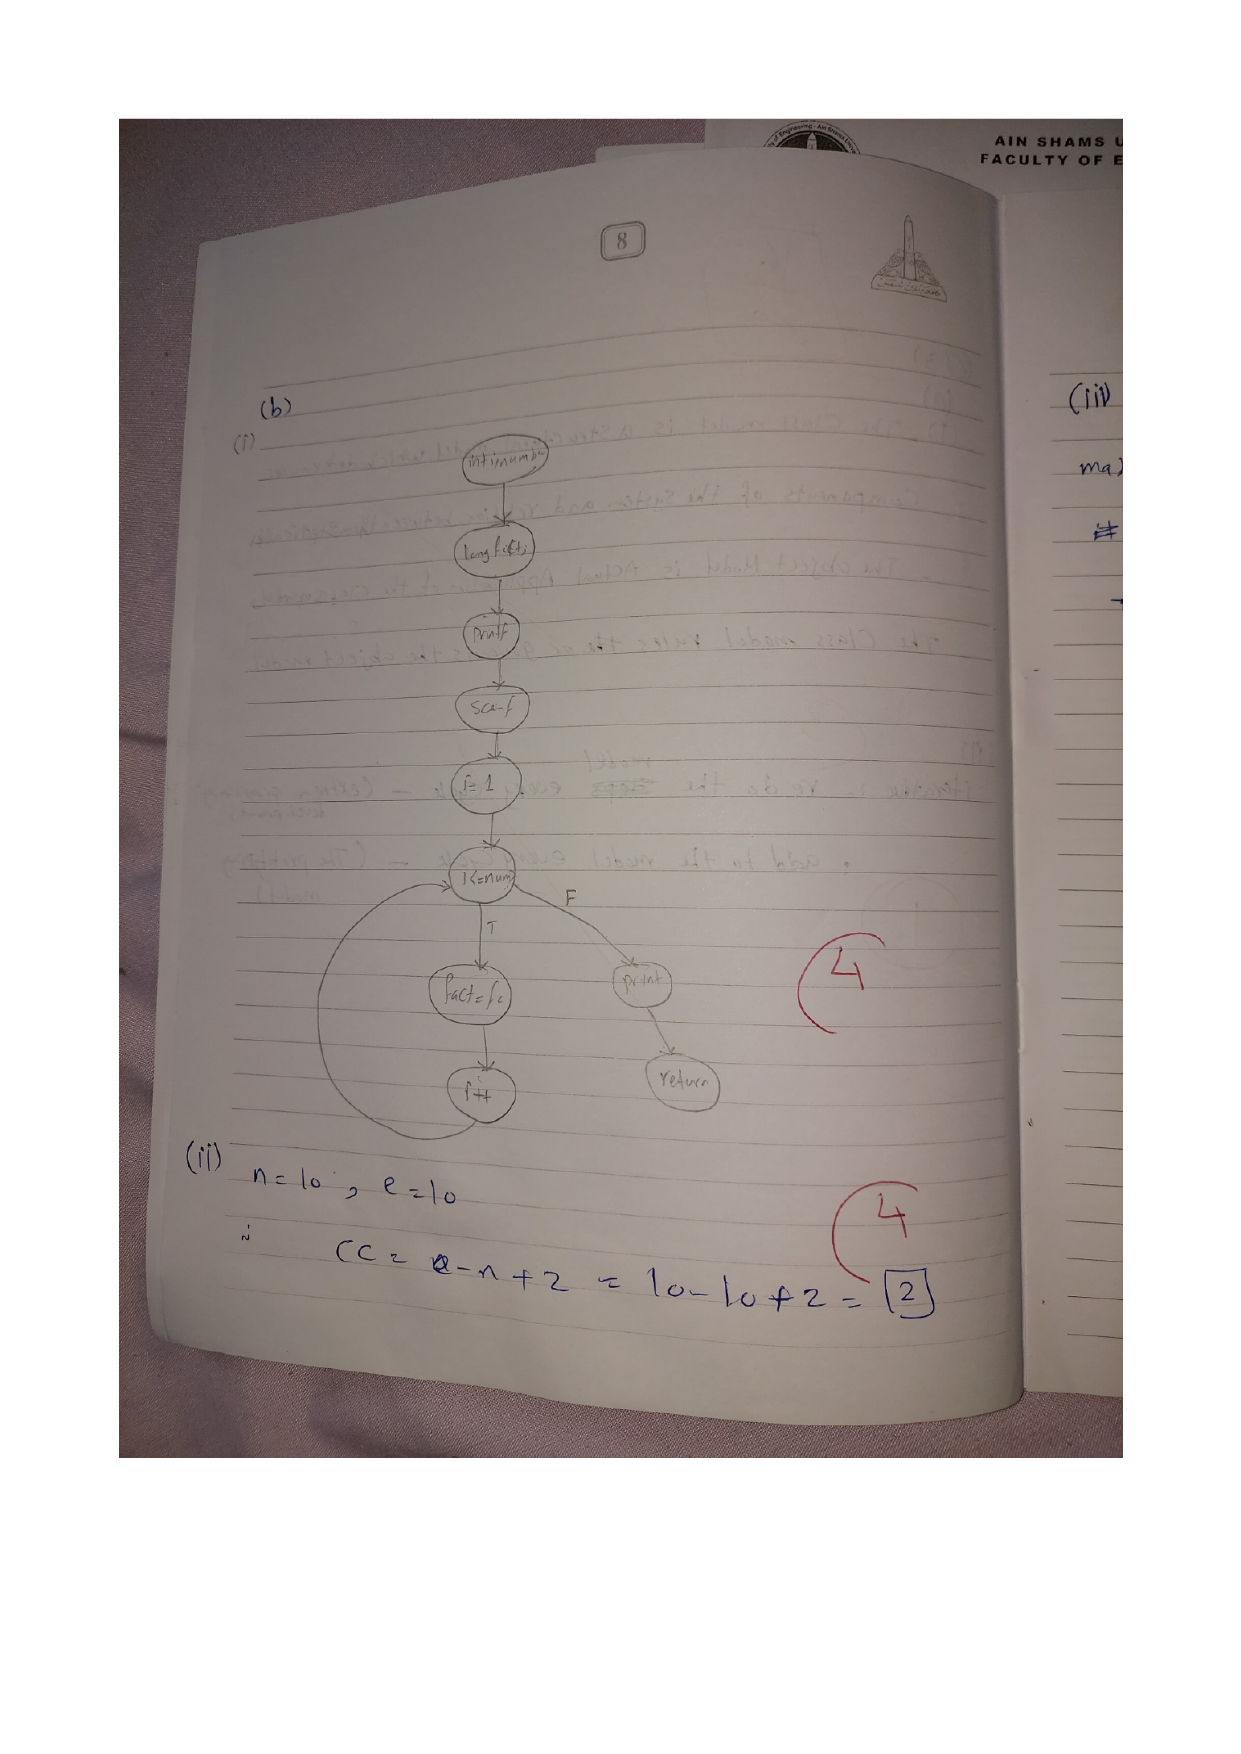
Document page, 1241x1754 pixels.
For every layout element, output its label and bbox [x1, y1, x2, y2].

picture [120, 120, 1123, 1456]
